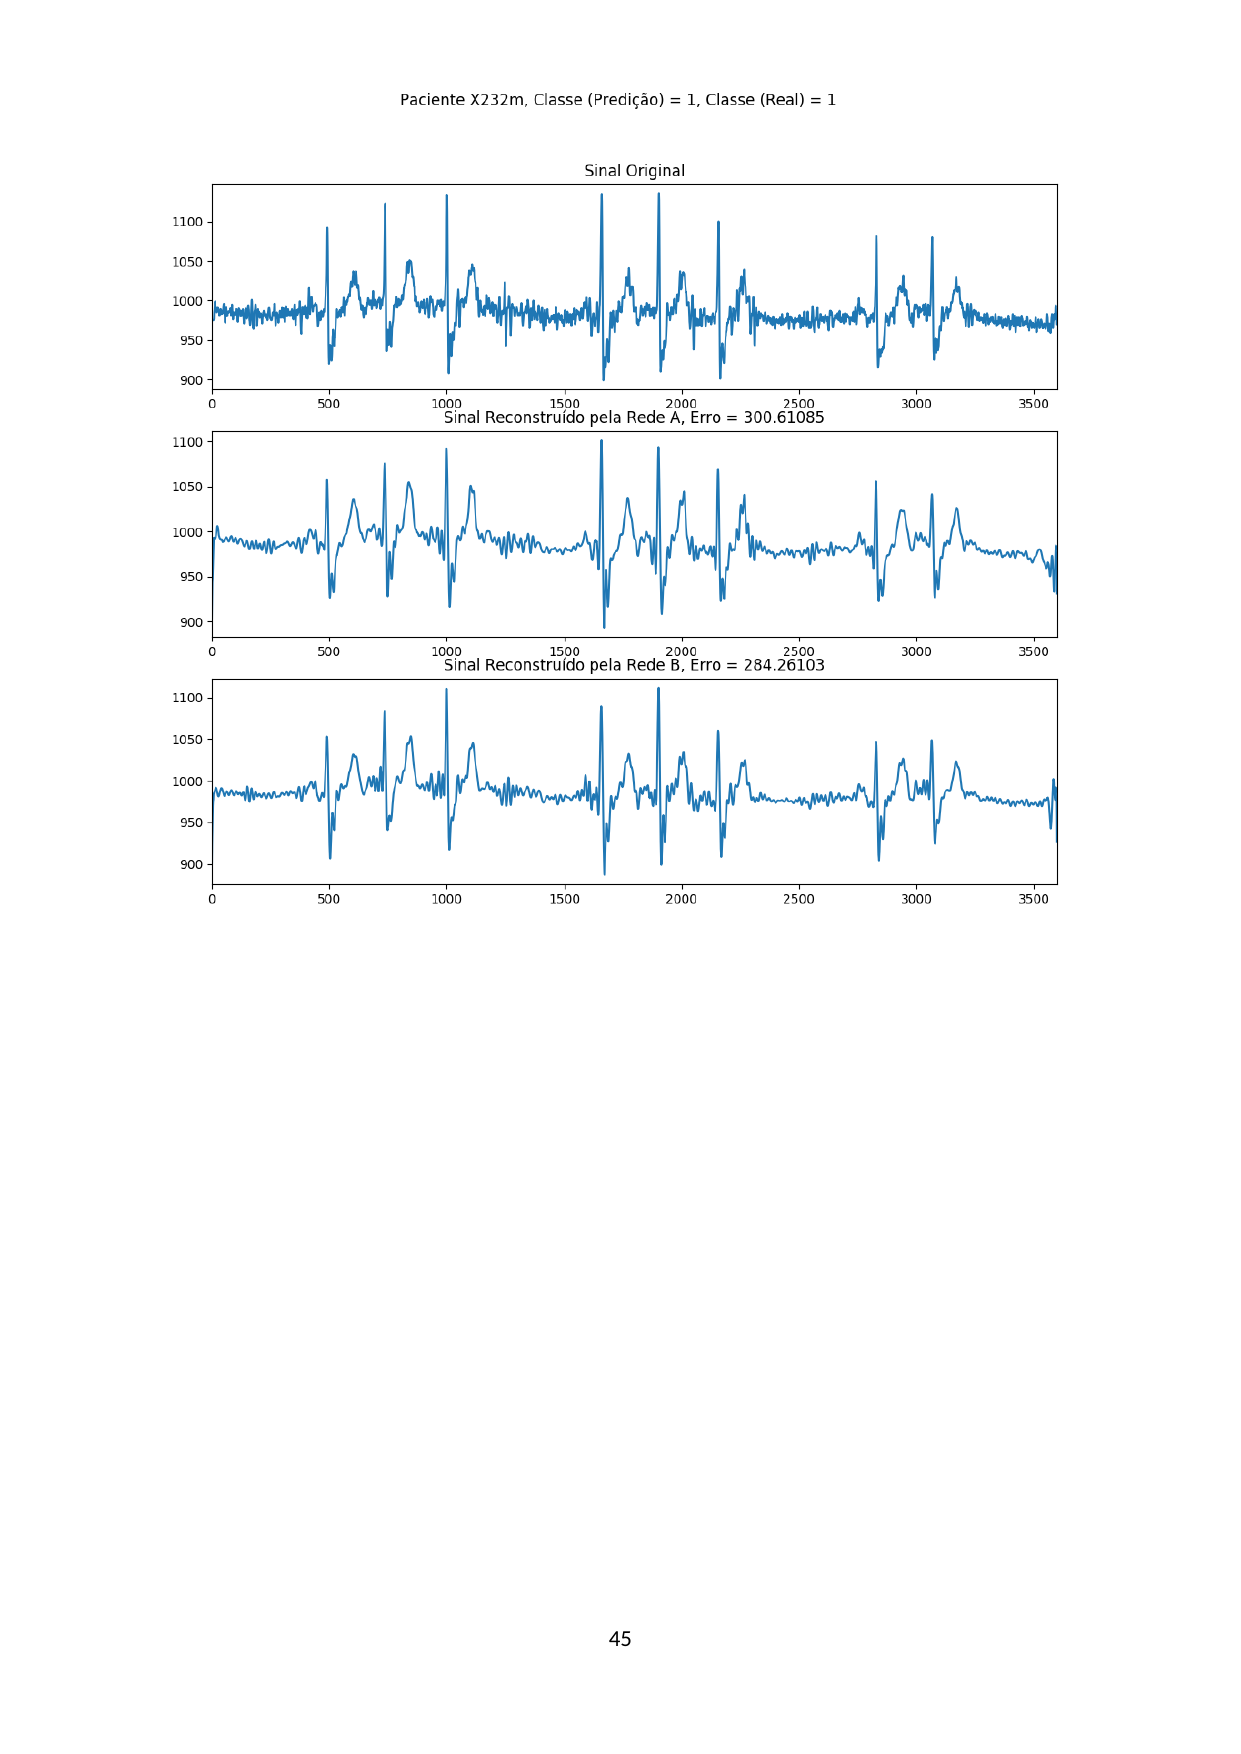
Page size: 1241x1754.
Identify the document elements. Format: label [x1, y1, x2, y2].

picture [75, 75, 1166, 984]
